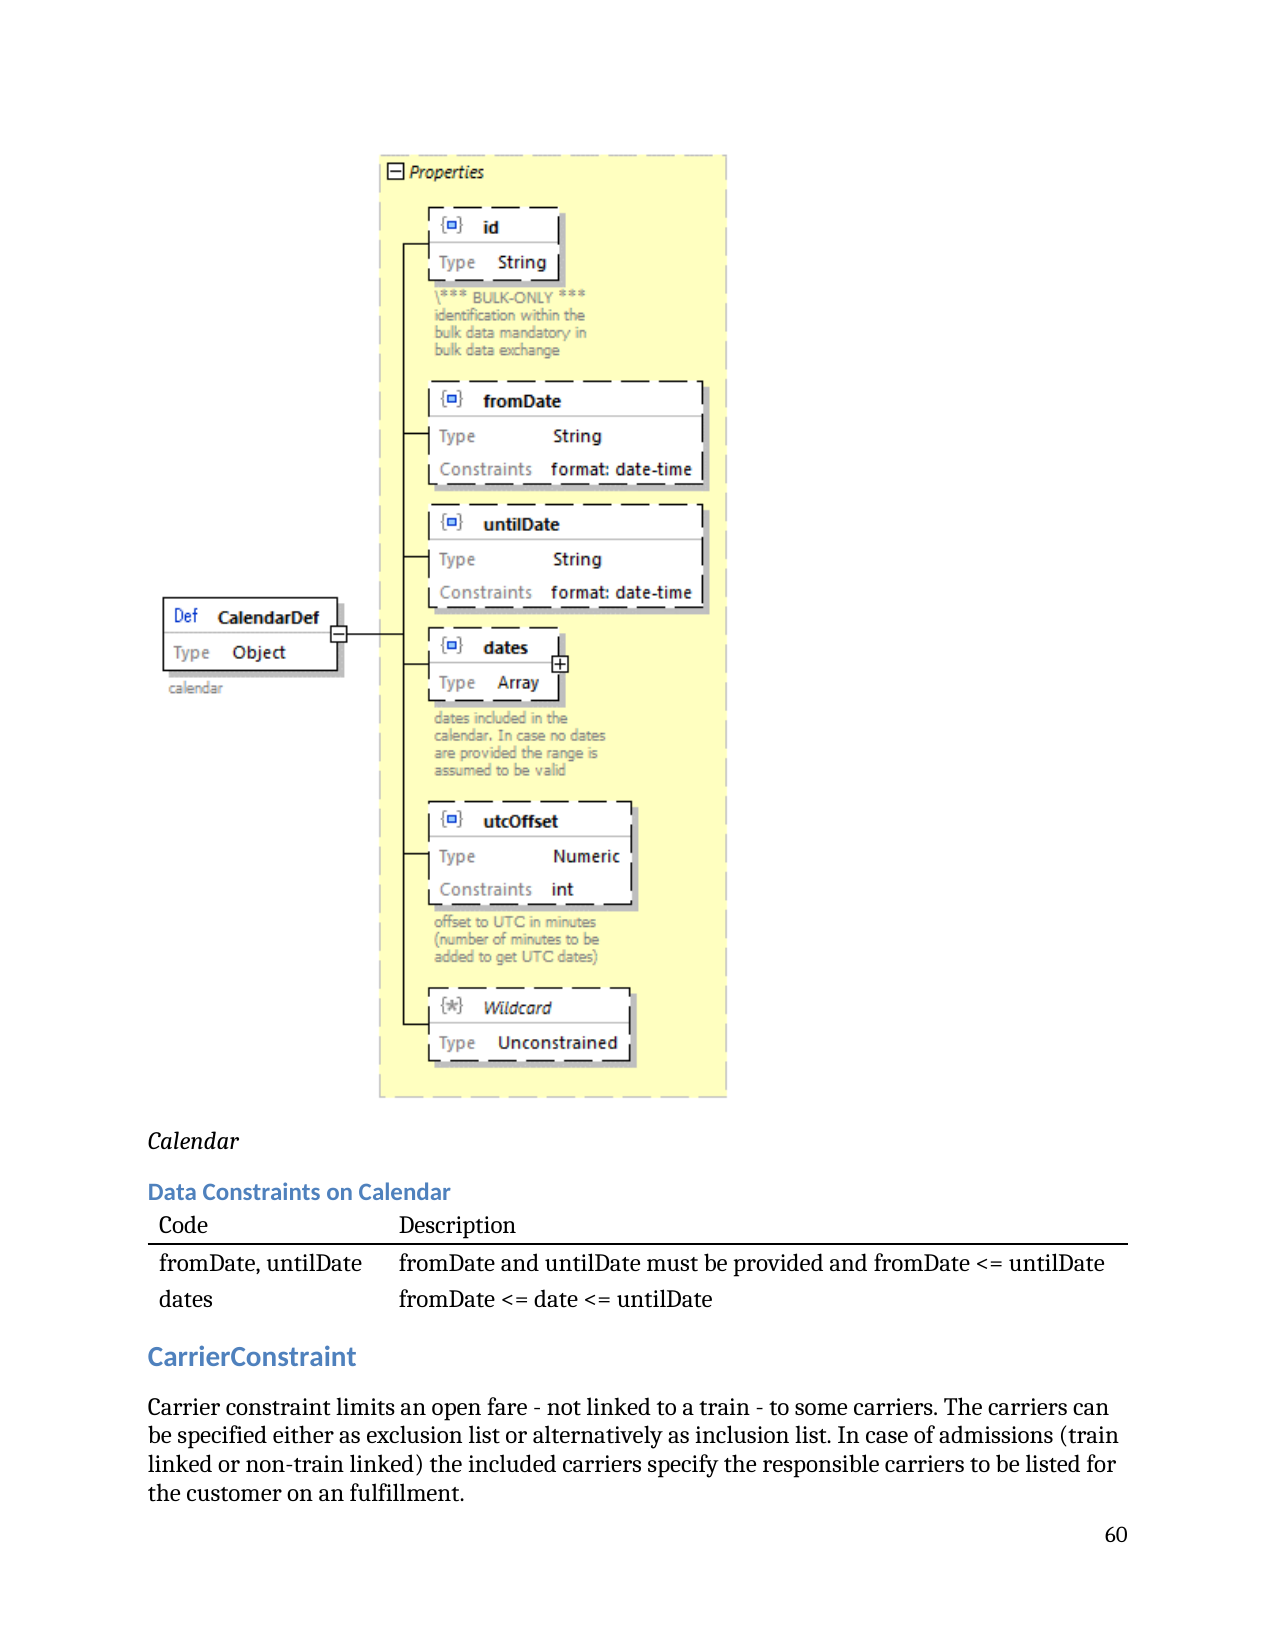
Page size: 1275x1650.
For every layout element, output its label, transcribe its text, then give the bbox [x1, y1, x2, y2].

picture [147, 147, 743, 1106]
subtitle CarrierConstraint [148, 1338, 1127, 1374]
table_cell fromDate, untilDate [148, 1245, 387, 1281]
table_header Code [148, 1207, 387, 1243]
subtitle Data Constraints on Calendar [148, 1176, 1127, 1207]
text Calendar [148, 1127, 1127, 1156]
table_header Description [387, 1207, 1127, 1243]
table_cell fromDate and untilDate must be provided and fromDate <= untilDate [387, 1245, 1127, 1281]
text Carrier constraint limits an open fare - not linked to a train - to some carriers. The carriers can be specified either as exclusion list or alternatively as inclusion list. In case of admissions (train linked or non-train linked) the included carriers specify the responsible carriers to be listed for the customer on an fulfillment. [148, 1392, 1127, 1507]
table_cell fromDate <= date <= untilDate [387, 1281, 1127, 1317]
table_cell dates [148, 1281, 387, 1317]
